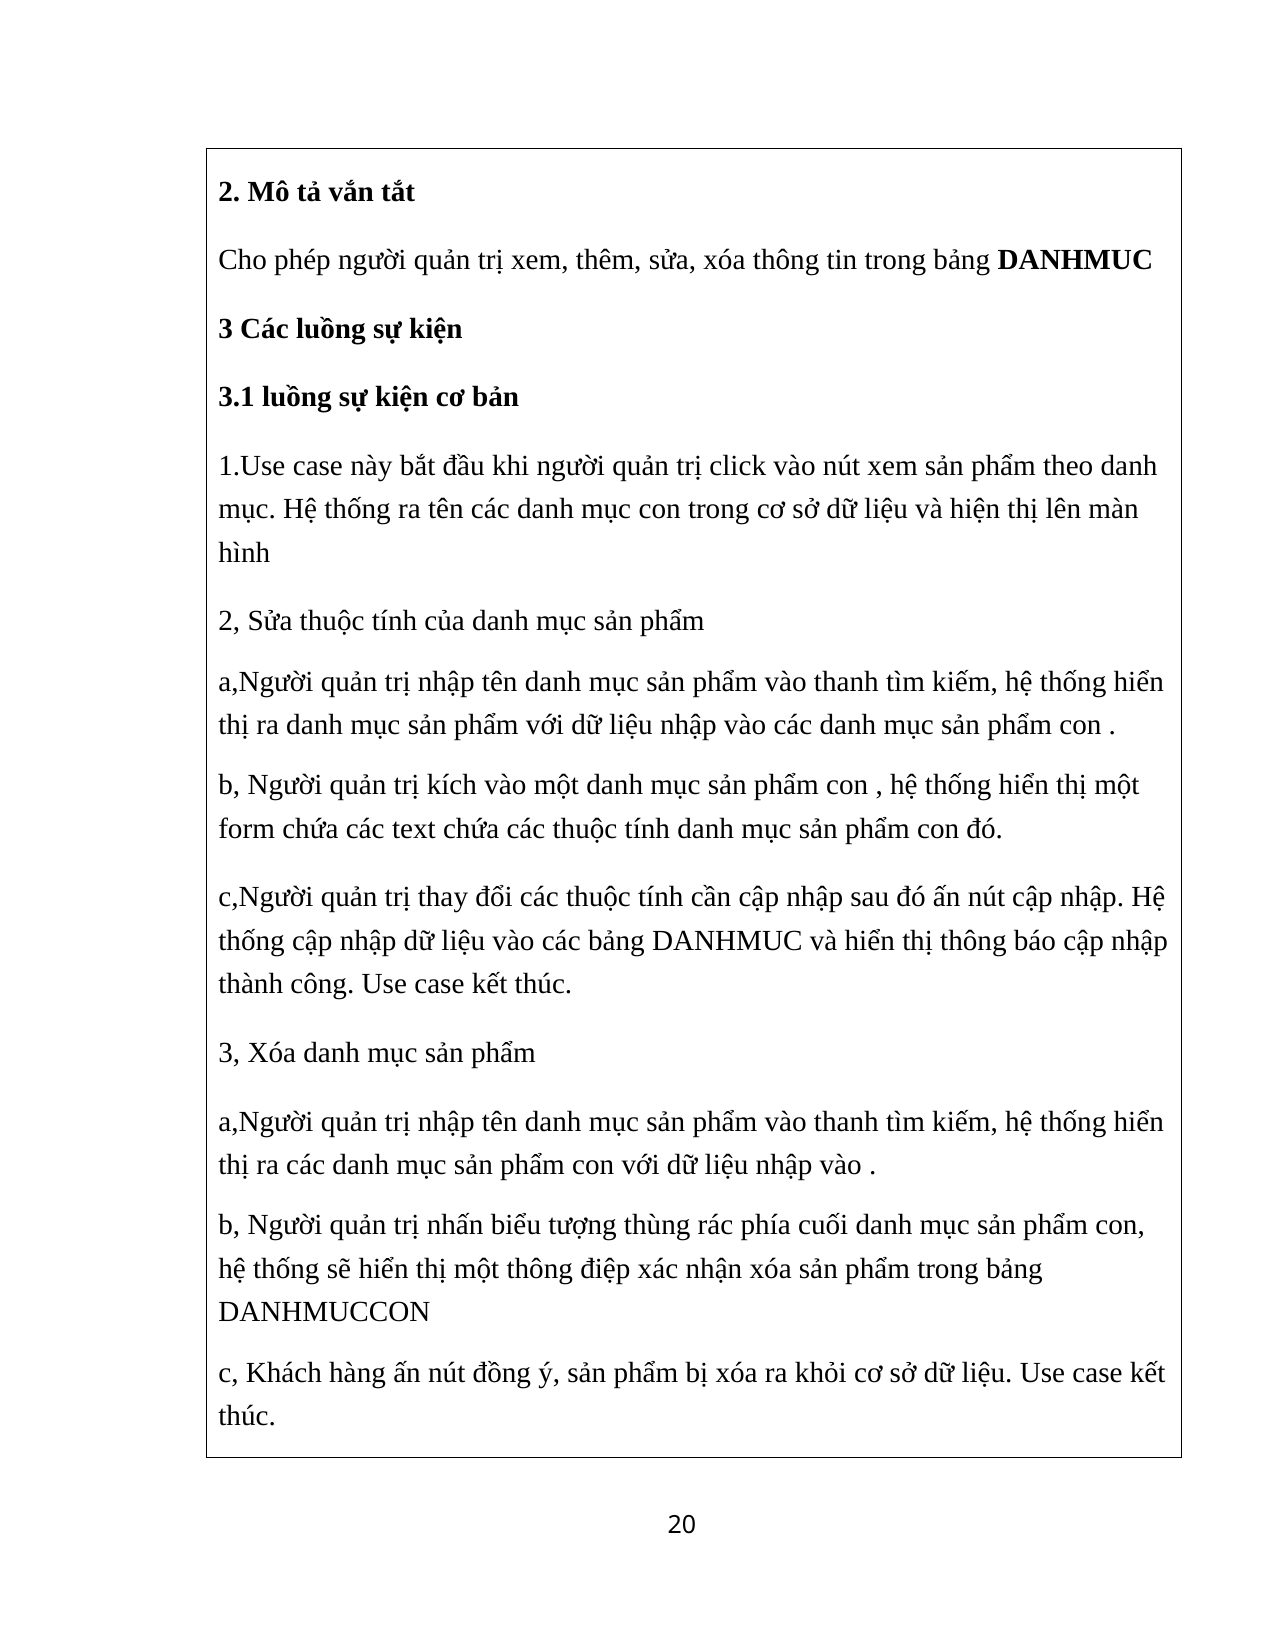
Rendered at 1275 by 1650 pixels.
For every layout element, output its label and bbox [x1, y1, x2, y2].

table_cell [207, 149, 1181, 1457]
